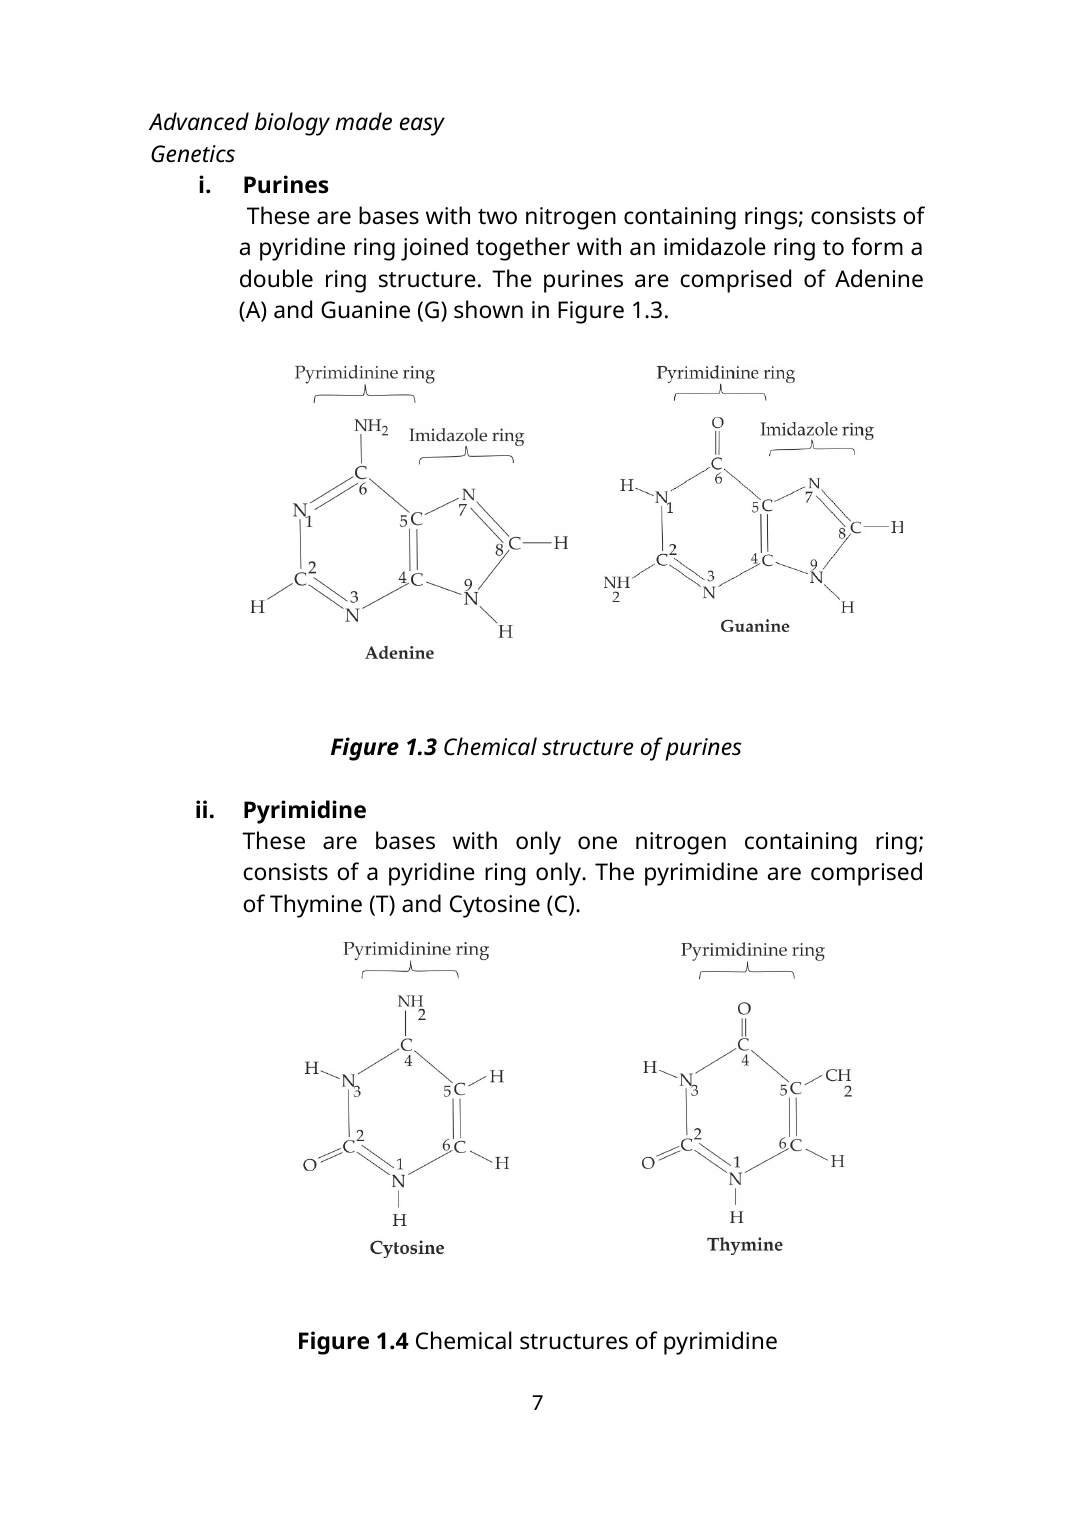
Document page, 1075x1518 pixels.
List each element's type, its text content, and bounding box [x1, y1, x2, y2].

picture [251, 365, 568, 659]
list Purines [205, 169, 925, 200]
text Figure 1.3 Chemical structure of purines [150, 731, 925, 762]
text These are bases with two nitrogen containing rings; consists of a pyridine ring joined together with an imidazole ring to form a double ring structure. The purines are comprised of Adenine (A) and Guanine (G) shown in Figure 1.3. [150, 200, 925, 325]
picture [603, 365, 903, 632]
picture [286, 941, 535, 1258]
list These are bases with only one nitrogen containing ring; consists of a pyridine ring only. The pyrimidine are comprised of Thymine (T) and Cytosine (C). [242, 825, 925, 919]
list Pyrimidine [205, 794, 925, 825]
text Figure 1.4 Chemical structures of pyrimidine [150, 1325, 925, 1356]
picture [625, 942, 870, 1255]
